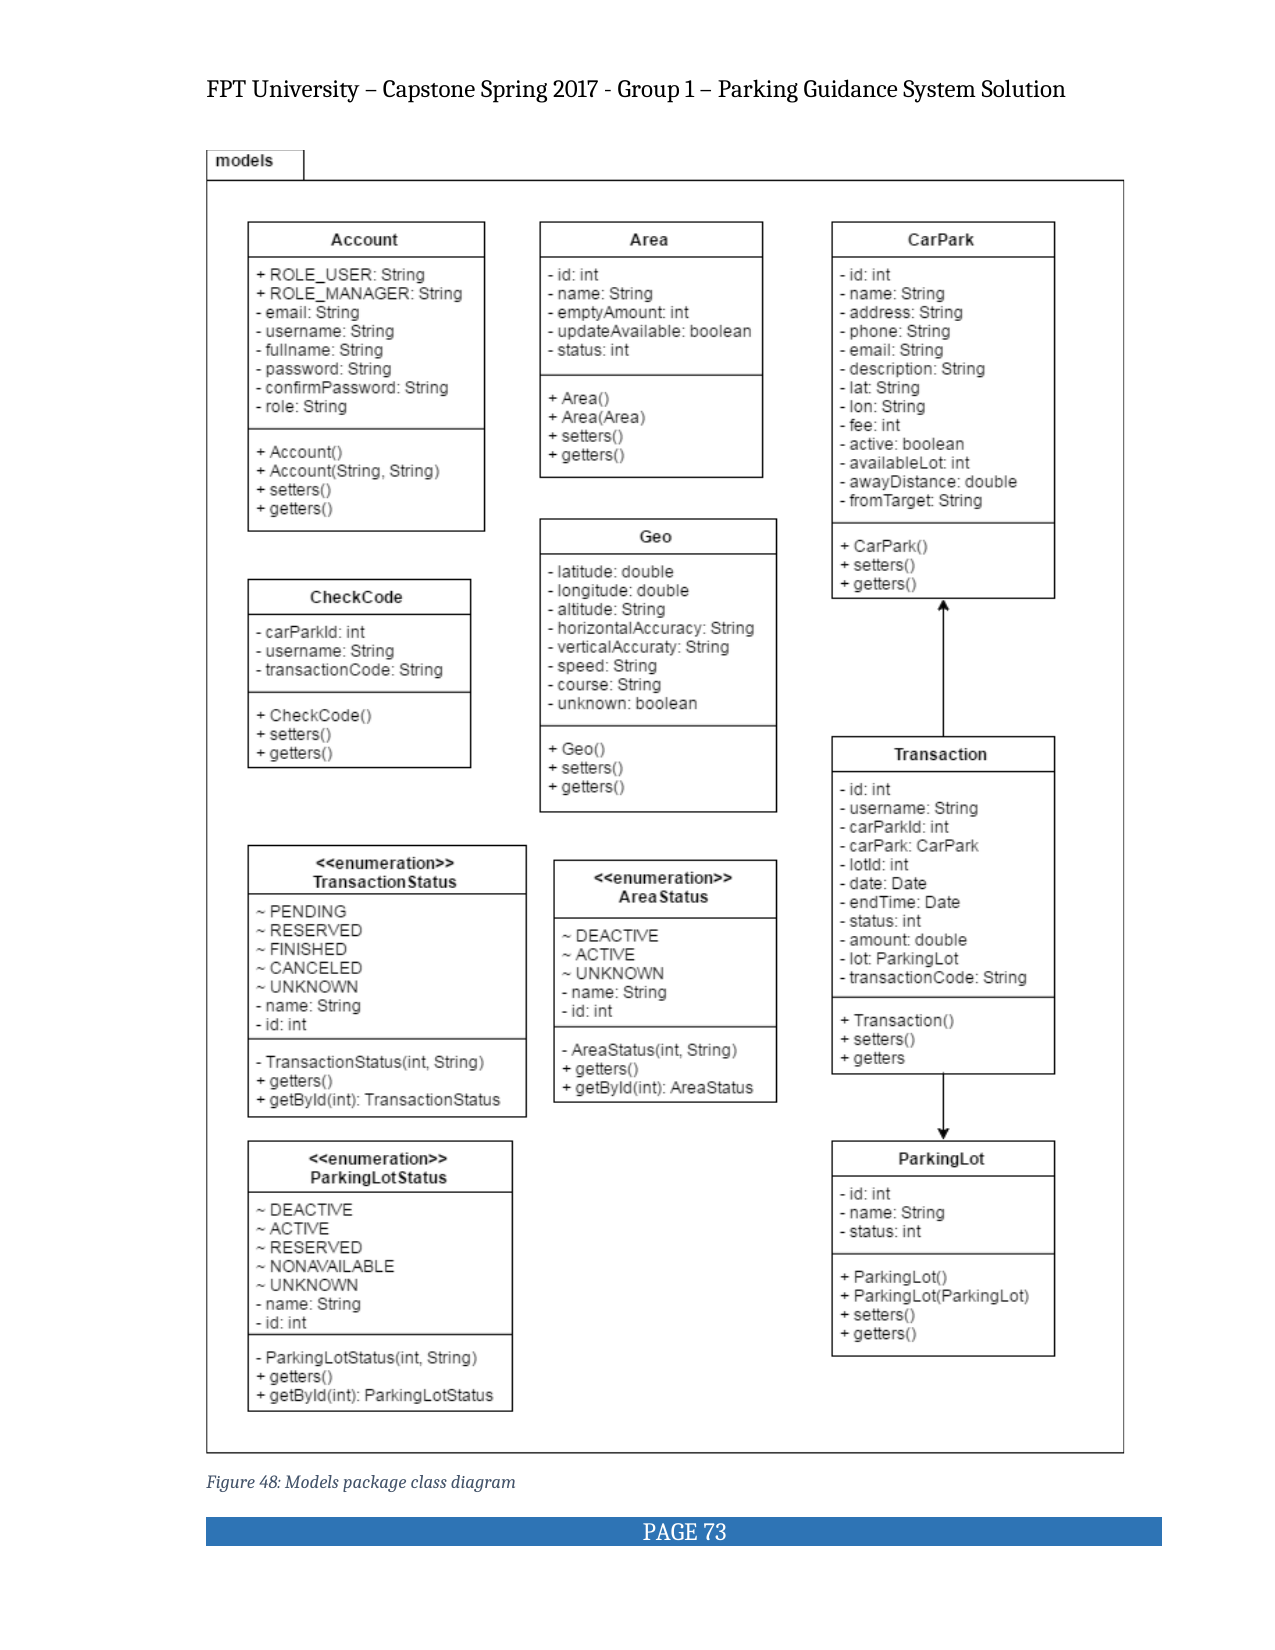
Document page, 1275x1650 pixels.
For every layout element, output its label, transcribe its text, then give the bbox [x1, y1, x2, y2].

picture [206, 150, 1125, 1455]
text Figure 48: Models package class diagram [206, 1471, 1162, 1493]
